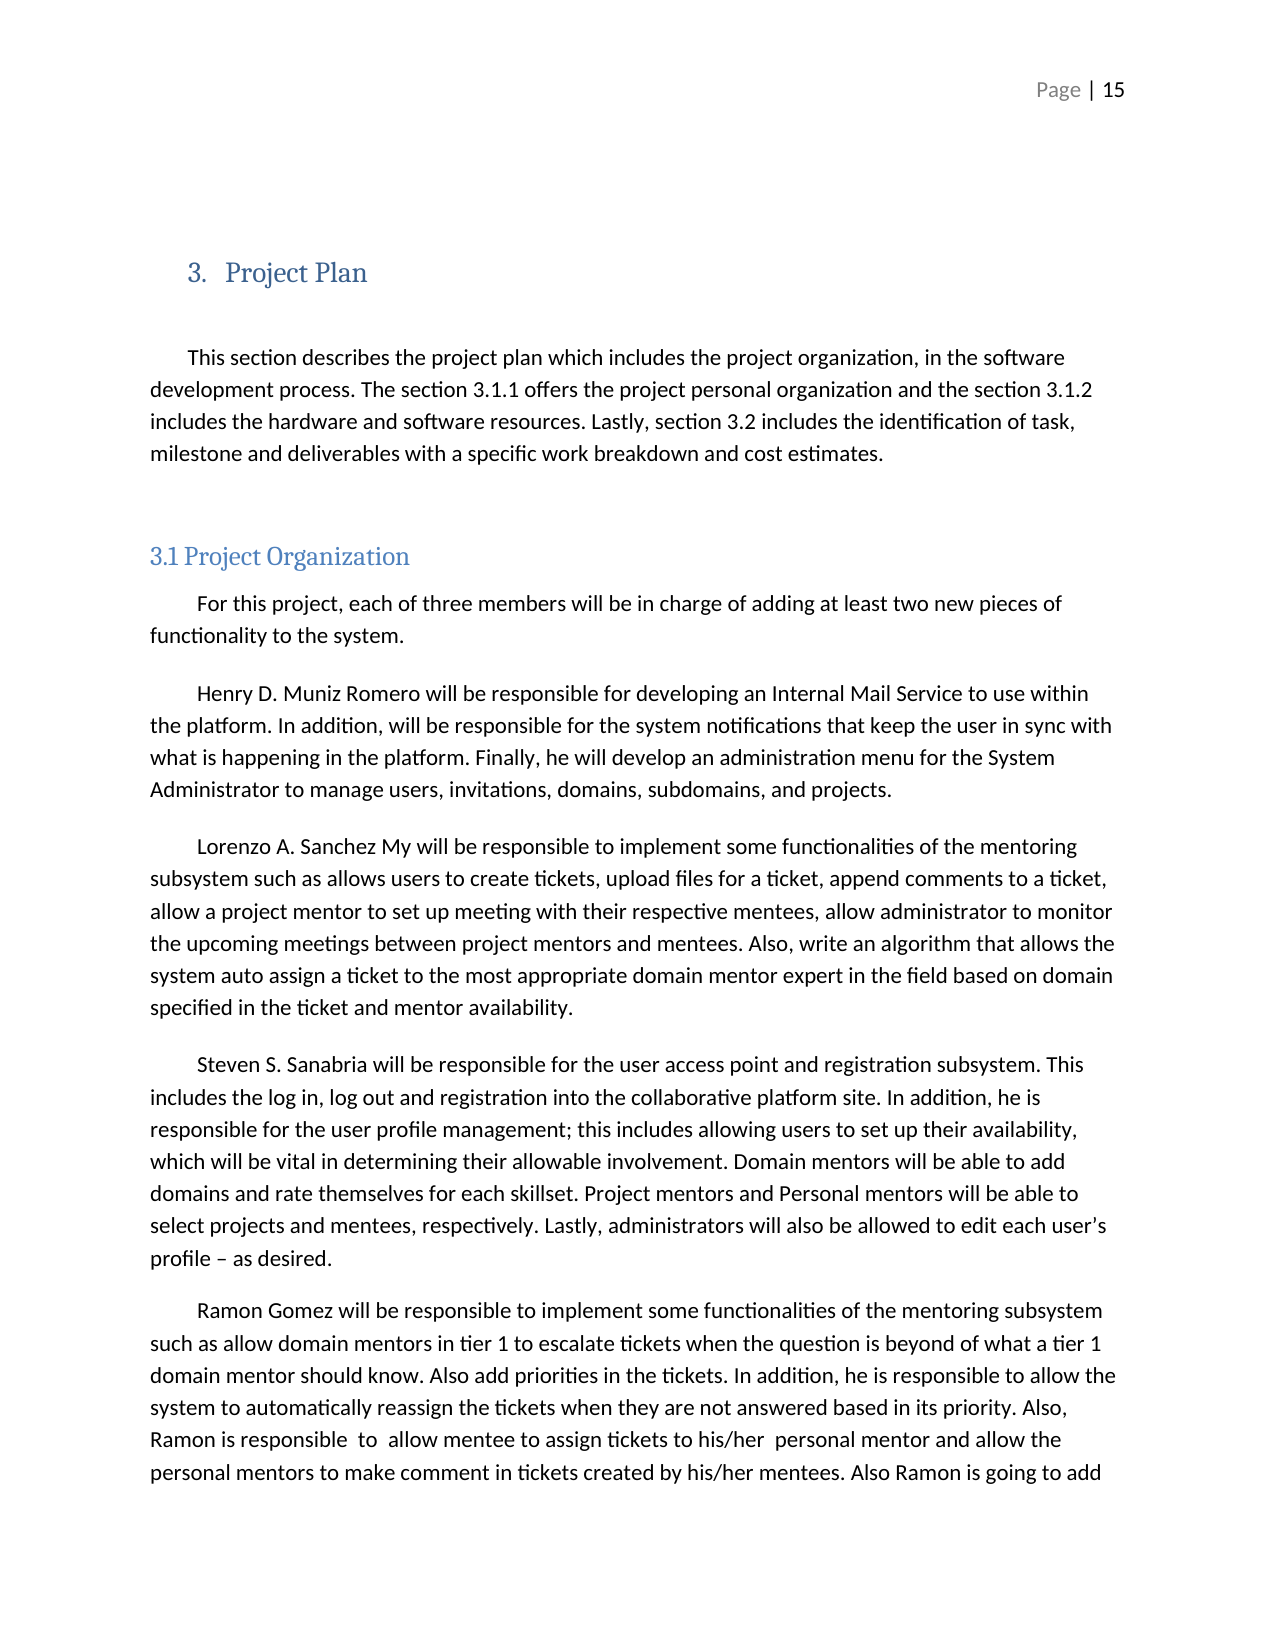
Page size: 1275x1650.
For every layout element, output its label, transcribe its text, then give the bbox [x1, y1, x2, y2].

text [150, 1297, 1125, 1486]
text Lorenzo A. Sanchez My will be responsible to implement some functionalities of the mentoring subsystem such as allows users to create tickets, upload files for a ticket, append comments to a ticket, allow a project mentor to set up meeting with their respective mentees, allow administrator to monitor the upcoming meetings between project mentors and mentees. Also, write an algorithm that allows the system auto assign a ticket to the most appropriate domain mentor expert in the field based on domain specified in the ticket and mentor availability. [150, 832, 1125, 1021]
text Henry D. Muniz Romero will be responsible for developing an Internal Mail Service to use within the platform. In addition, will be responsible for the system notifications that keep the user in sync with what is happening in the platform. Finally, he will develop an administration menu for the System Administrator to manage users, invitations, domains, subdomains, and projects. [150, 679, 1125, 803]
text Steven S. Sanabria will be responsible for the user access point and registration subsystem. This includes the log in, log out and registration into the collaborative platform site. In addition, he is responsible for the user profile management; this includes allowing users to set up their availability, which will be vital in determining their allowable involvement. Domain mentors will be able to add domains and rate themselves for each skillset. Project mentors and Personal mentors will be able to select projects and mentees, respectively. Lastly, administrators will also be allowed to edit each user’s profile – as desired. [150, 1051, 1125, 1272]
subtitle Project Plan [188, 256, 1125, 289]
text For this project, each of three members will be in charge of adding at least two new pieces of functionality to the system. [150, 589, 1125, 649]
text This section describes the project plan which includes the project organization, in the software development process. The section 3.1.1 offers the project personal organization and the section 3.1.2 includes the hardware and software resources. Lastly, section 3.2 includes the identification of task, milestone and deliverables with a specific work breakdown and cost estimates. [150, 343, 1125, 467]
subtitle 3.1 Project Organization [150, 541, 1125, 572]
